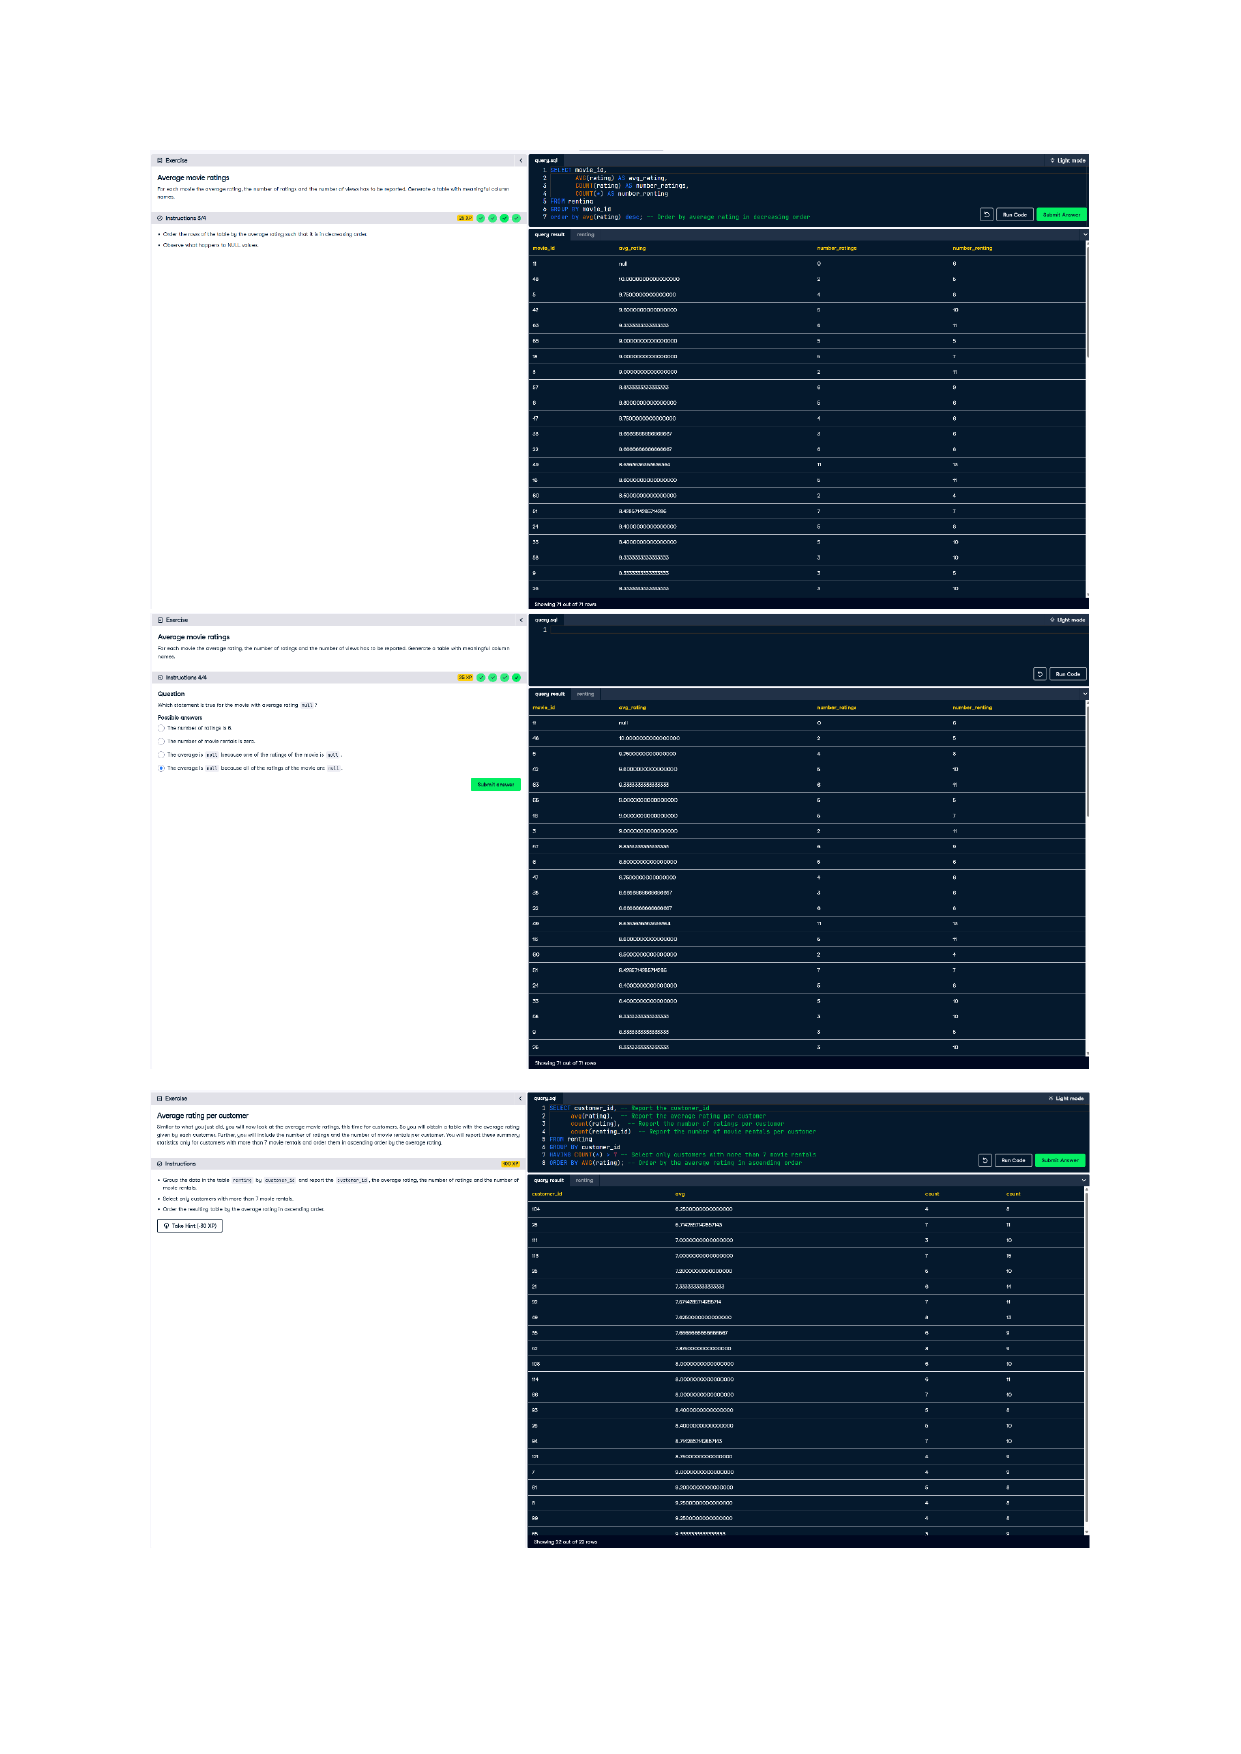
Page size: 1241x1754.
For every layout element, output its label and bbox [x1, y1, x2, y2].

picture [150, 1090, 1090, 1548]
picture [150, 150, 1089, 609]
picture [150, 613, 1089, 1069]
